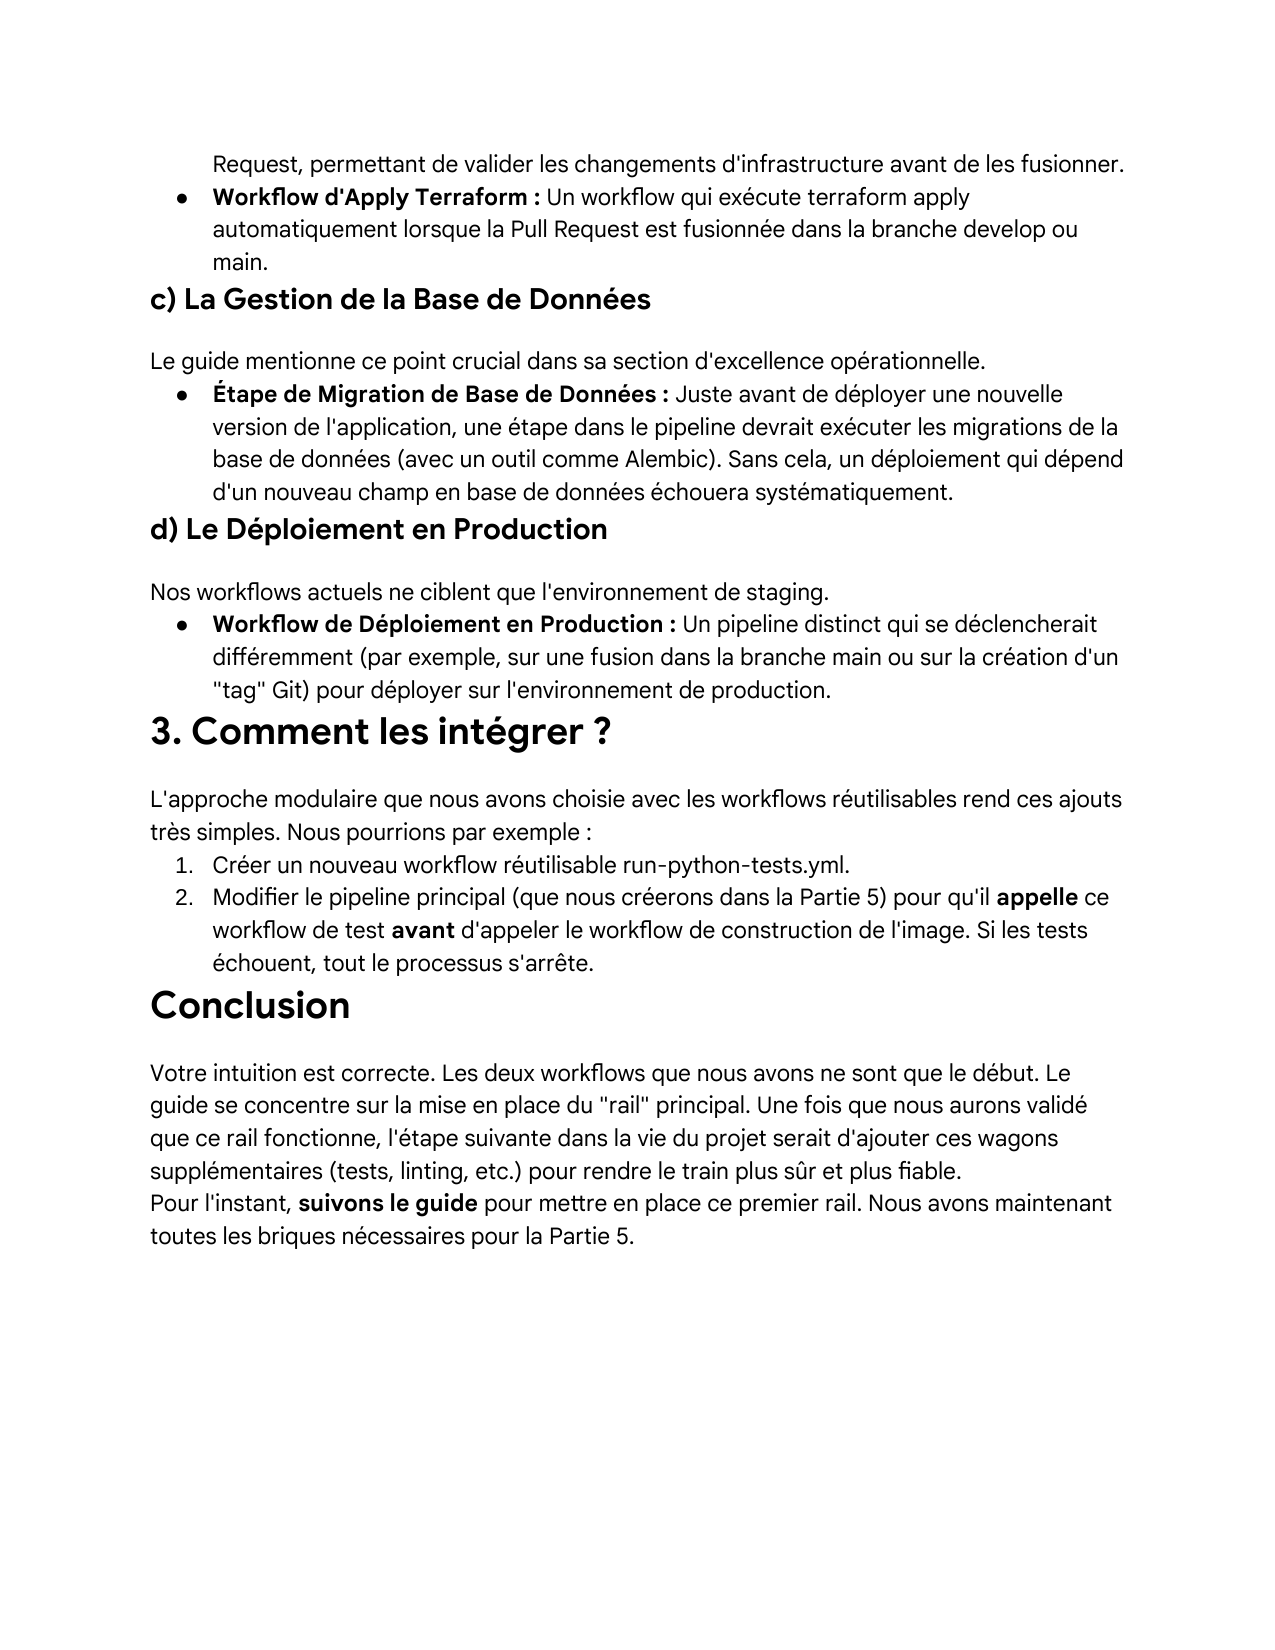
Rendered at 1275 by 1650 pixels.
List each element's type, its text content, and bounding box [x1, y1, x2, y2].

text Nos workflows actuels ne ciblent que l'environnement de staging. [150, 578, 1125, 606]
list Workflow d'Apply Terraform : Un workflow qui exécute terraform apply automatiquement lorsque la Pull Request est fusionnée dans la branche develop ou main. [175, 183, 1125, 277]
text Pour l'instant, suivons le guide pour mettre en place ce premier rail. Nous avons maintenant toutes les briques nécessaires pour la Partie 5. [150, 1189, 1125, 1251]
list Workflow de Déploiement en Production : Un pipeline distinct qui se déclencherait différemment (par exemple, sur une fusion dans la branche main ou sur la création d'un "tag" Git) pour déployer sur l'environnement de production. [175, 610, 1125, 704]
list Étape de Migration de Base de Données : Juste avant de déployer une nouvelle version de l'application, une étape dans le pipeline devrait exécuter les migrations de la base de données (avec un outil comme Alembic). Sans cela, un déploiement qui dépend d'un nouveau champ en base de données échouera systématiquement. [175, 380, 1125, 507]
text Le guide mentionne ce point crucial dans sa section d'excellence opérationnelle. [150, 347, 1125, 376]
text L'approche modulaire que nous avons choisie avec les workflows réutilisables rend ces ajouts très simples. Nous pourrions par exemple : [150, 786, 1125, 847]
list Modifier le pipeline principal (que nous créerons dans la Partie 5) pour qu'il appelle ce workflow de test avant d'appeler le workflow de construction de l'image. Si les tests échouent, tout le processus s'arrête. [175, 884, 1125, 978]
text Votre intuition est correcte. Les deux workflows que nous avons ne sont que le début. Le guide se concentre sur la mise en place du "rail" principal. Une fois que nous aurons validé que ce rail fonctionne, l'étape suivante dans la vie du projet serait d'ajouter ces wagons supplémentaires (tests, linting, etc.) pour rendre le train plus sûr et plus fiable. [150, 1059, 1125, 1186]
subtitle Conclusion [150, 982, 1125, 1029]
subtitle c) La Gestion de la Base de Données [150, 281, 1125, 317]
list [175, 150, 1125, 179]
list Créer un nouveau workflow réutilisable run-python-tests.yml. [175, 851, 1125, 880]
subtitle 3. Comment les intégrer ? [150, 708, 1125, 756]
subtitle d) Le Déploiement en Production [150, 511, 1125, 548]
